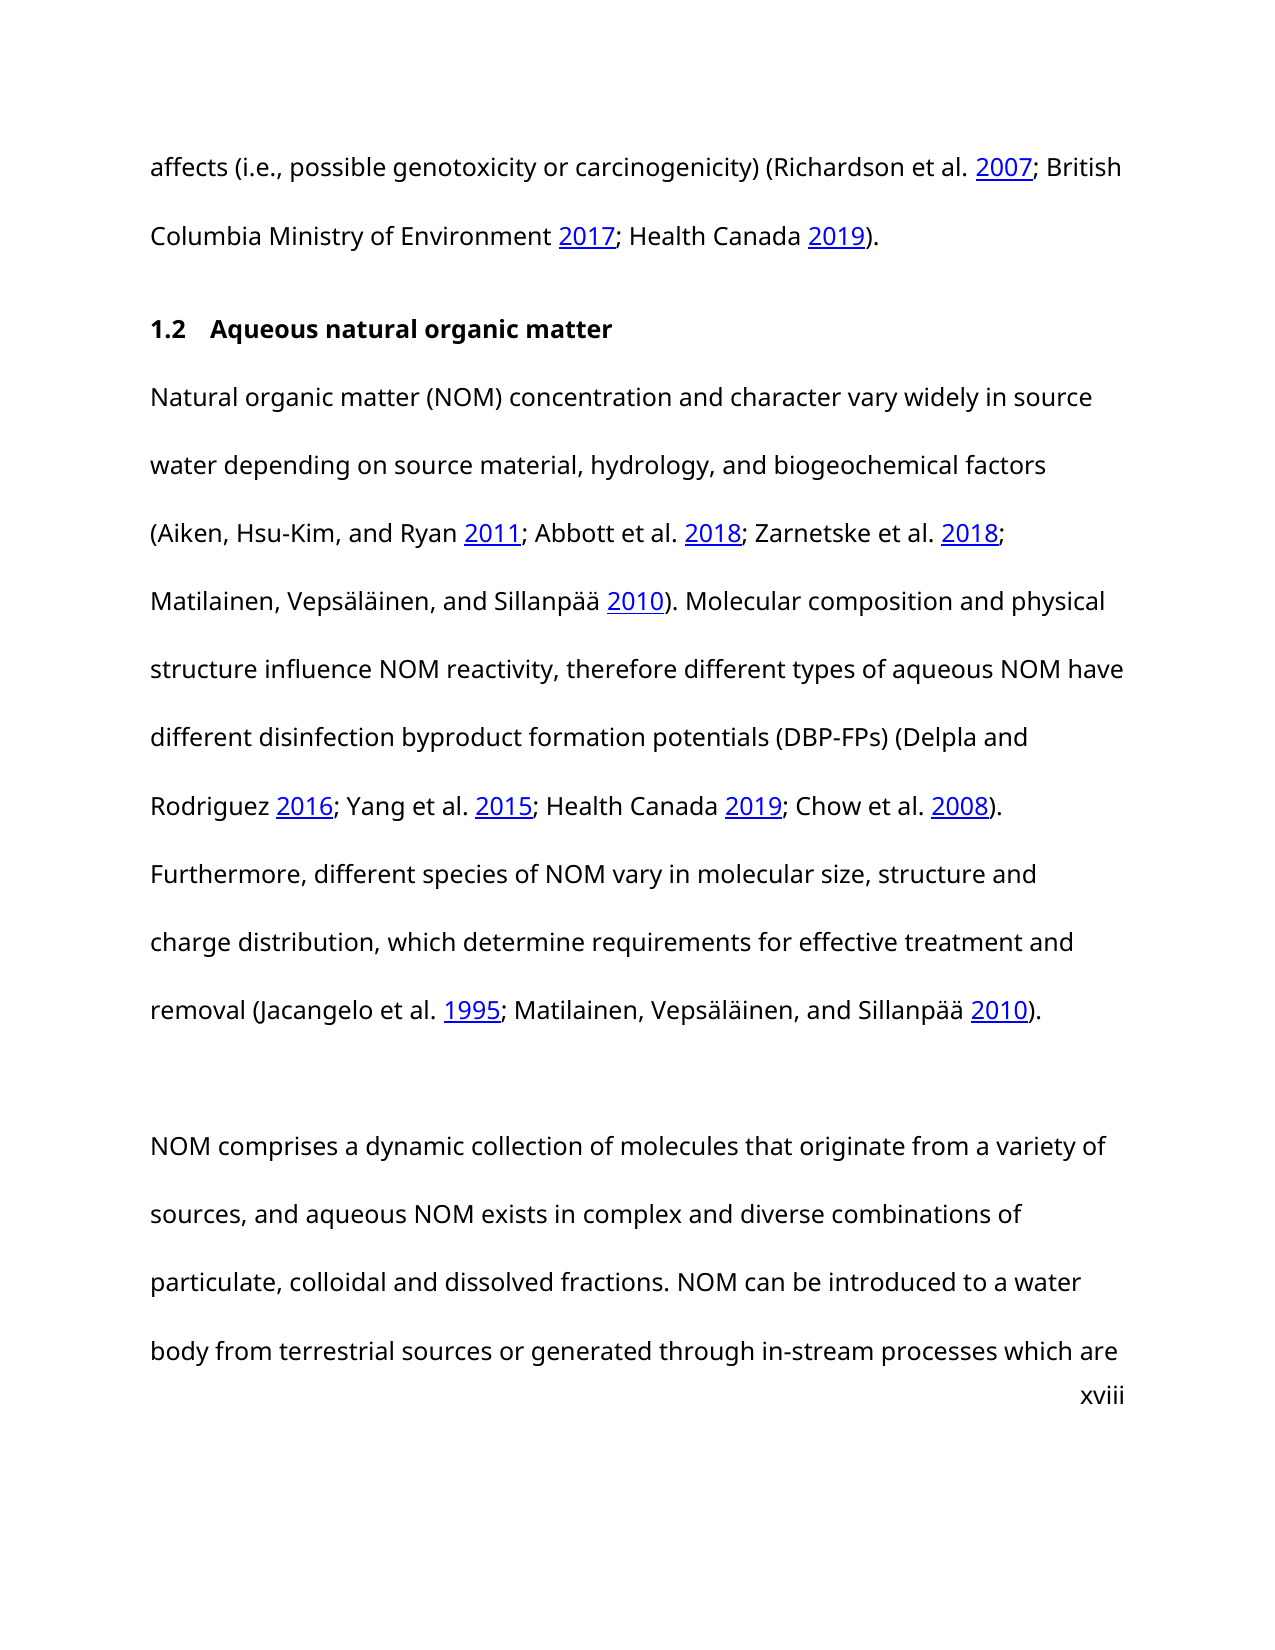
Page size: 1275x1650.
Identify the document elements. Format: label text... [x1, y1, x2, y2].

text Natural organic matter (NOM) concentration and character vary widely in source water depending on source material, hydrology, and biogeochemical factors (Aiken, Hsu-Kim, and Ryan 2011; Abbott et al. 2018; Zarnetske et al. 2018; Matilainen, Vepsäläinen, and Sillanpää 2010). Molecular composition and physical structure influence NOM reactivity, therefore different types of aqueous NOM have different disinfection byproduct formation potentials (DBP-FPs) (Delpla and Rodriguez 2016; Yang et al. 2015; Health Canada 2019; Chow et al. 2008). Furthermore, different species of NOM vary in molecular size, structure and charge distribution, which determine requirements for effective treatment and removal (Jacangelo et al. 1995; Matilainen, Vepsäläinen, and Sillanpää 2010). [150, 379, 1125, 1027]
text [150, 1129, 1125, 1367]
subtitle Aqueous natural organic matter [150, 311, 1125, 345]
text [150, 150, 1125, 252]
